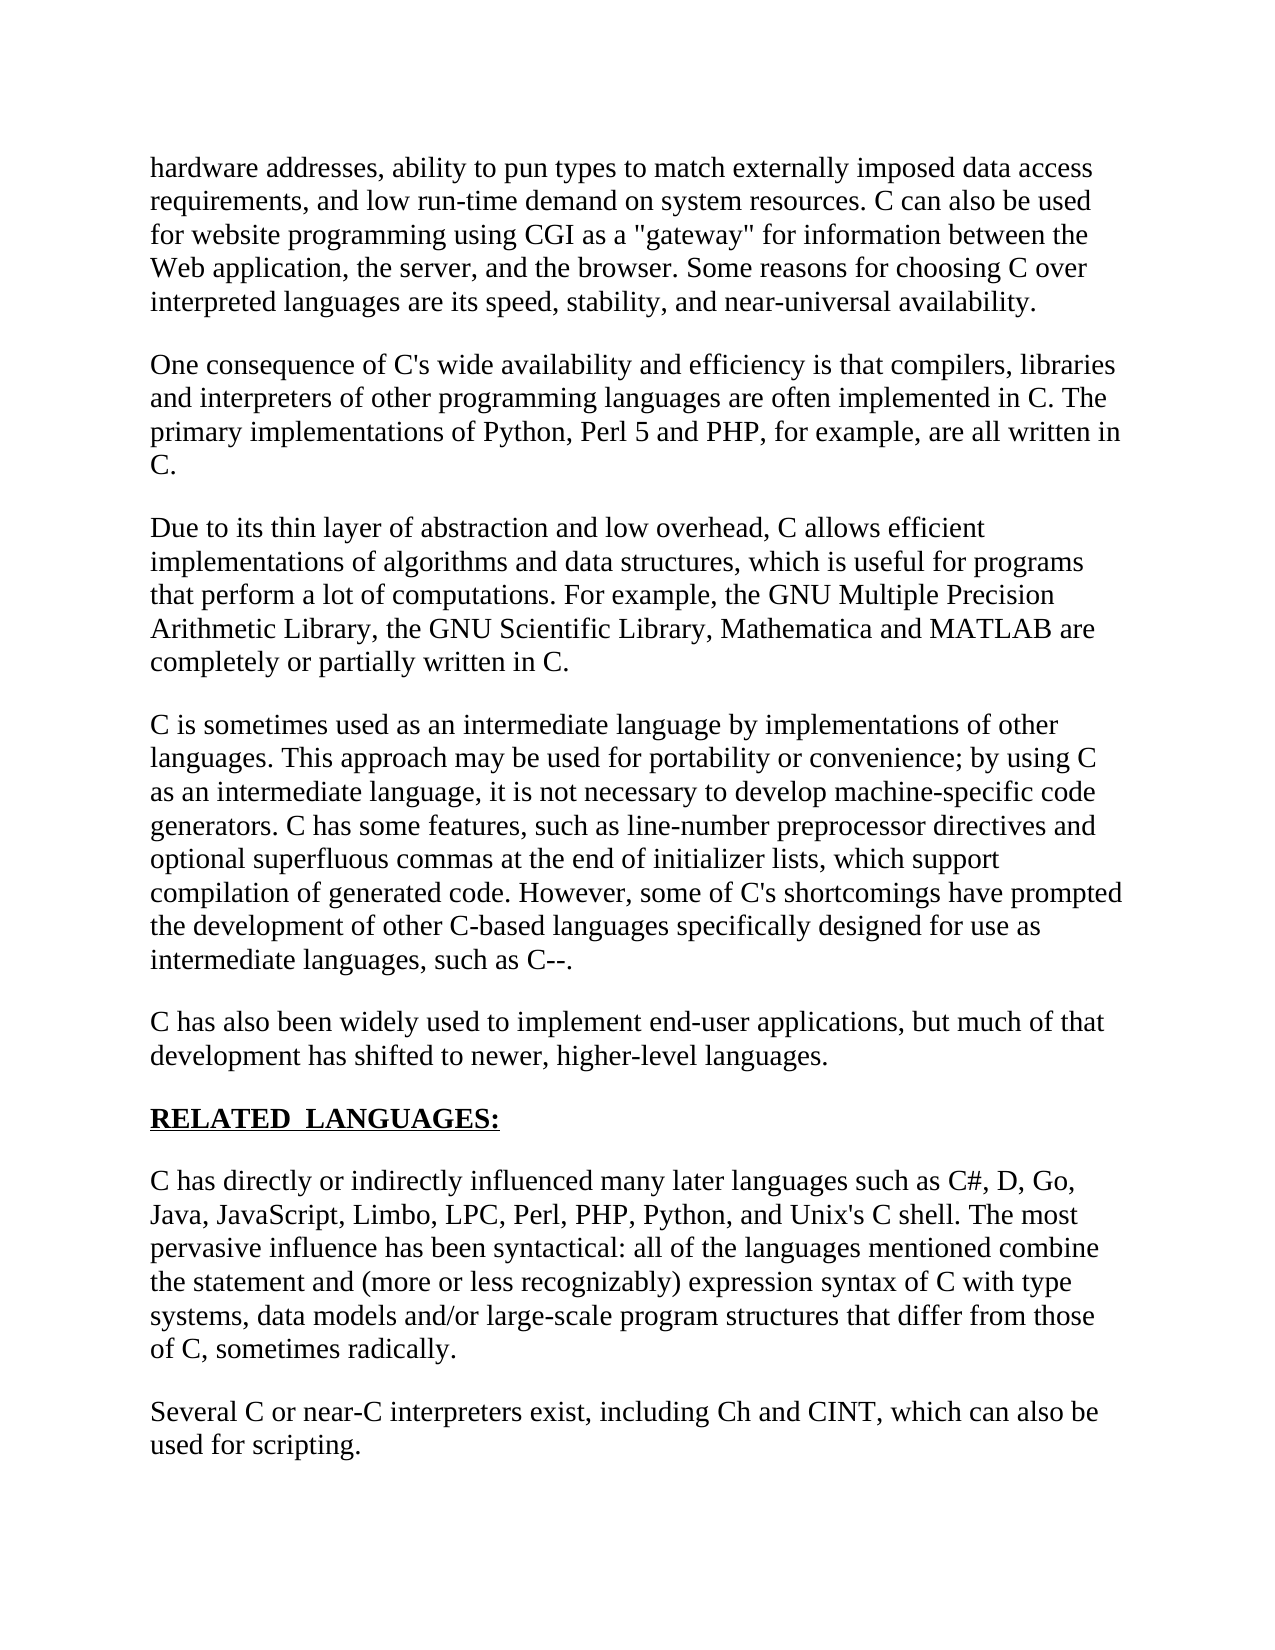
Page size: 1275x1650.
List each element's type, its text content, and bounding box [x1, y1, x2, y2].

text One consequence of C's wide availability and efficiency is that compilers, libraries and interpreters of other programming languages are often implemented in C. The primary implementations of Python, Perl 5 and PHP, for example, are all written in C. [150, 347, 1125, 481]
text Several C or near-C interpreters exist, including Ch and CINT, which can also be used for scripting. [150, 1394, 1125, 1461]
text C has directly or indirectly influenced many later languages such as C#, D, Go, Java, JavaScript, Limbo, LPC, Perl, PHP, Python, and Unix's C shell. The most pervasive influence has been syntactical: all of the languages mentioned combine the statement and (more or less recognizably) expression syntax of C with type systems, data models and/or large-scale program structures that differ from those of C, sometimes radically. [150, 1163, 1125, 1365]
text C has also been widely used to implement end-user applications, but much of that development has shifted to newer, higher-level languages. [150, 1004, 1125, 1072]
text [150, 150, 1125, 318]
text Due to its thin layer of abstraction and low overhead, C allows efficient implementations of algorithms and data structures, which is useful for programs that perform a lot of computations. For example, the GNU Multiple Precision Arithmetic Library, the GNU Scientific Library, Mathematica and MATLAB are completely or partially written in C. [150, 510, 1125, 678]
text C is sometimes used as an intermediate language by implementations of other languages. This approach may be used for portability or convenience; by using C as an intermediate language, it is not necessary to develop machine-specific code generators. C has some features, such as line-number preprocessor directives and optional superfluous commas at the end of initializer lists, which support compilation of generated code. However, some of C's shortcomings have prompted the development of other C-based languages specifically designed for use as intermediate languages, such as C--. [150, 707, 1125, 975]
text RELATED LANGUAGES: [150, 1101, 1125, 1134]
